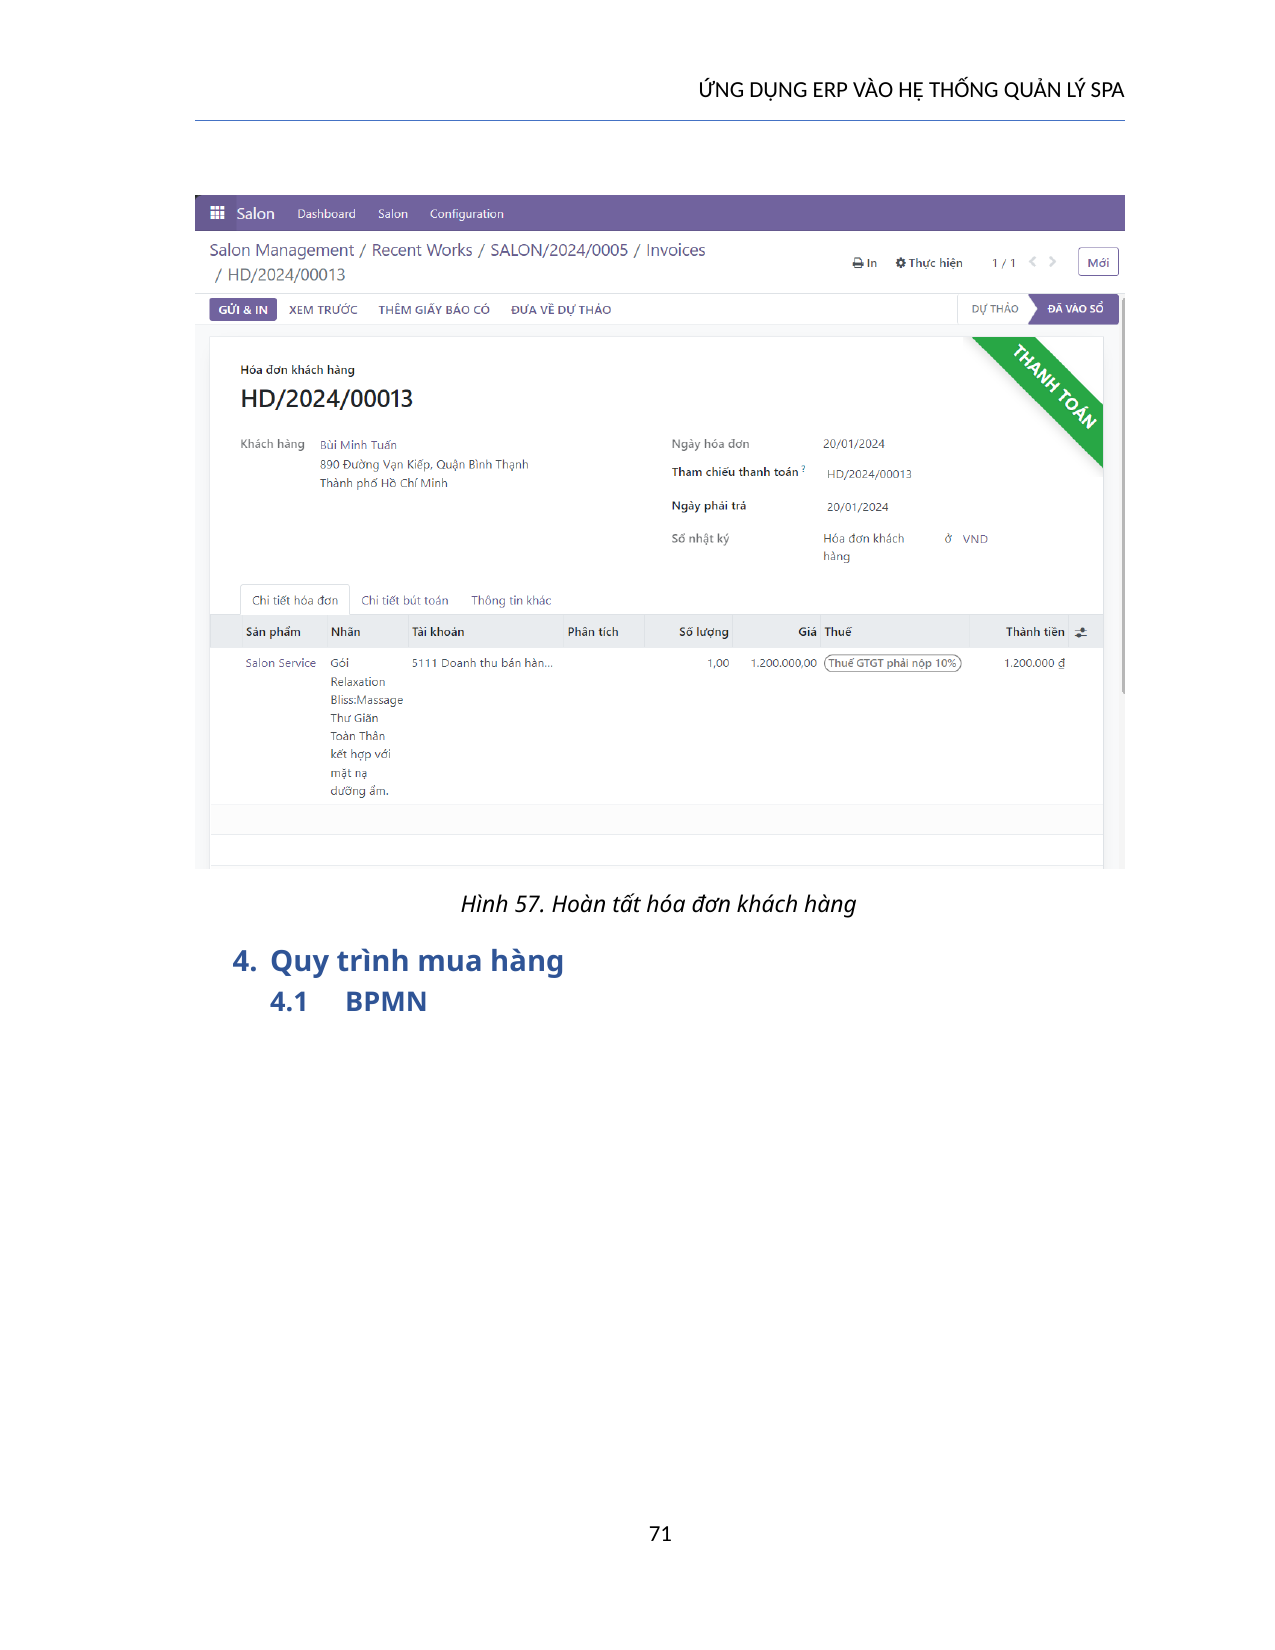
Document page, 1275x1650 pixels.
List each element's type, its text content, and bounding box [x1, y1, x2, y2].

list BPMN [270, 983, 1125, 1019]
text Hình 57. Hoàn tất hóa đơn khách hàng [195, 888, 1125, 919]
picture [195, 195, 1125, 869]
list Quy trình mua hàng [232, 940, 1125, 979]
